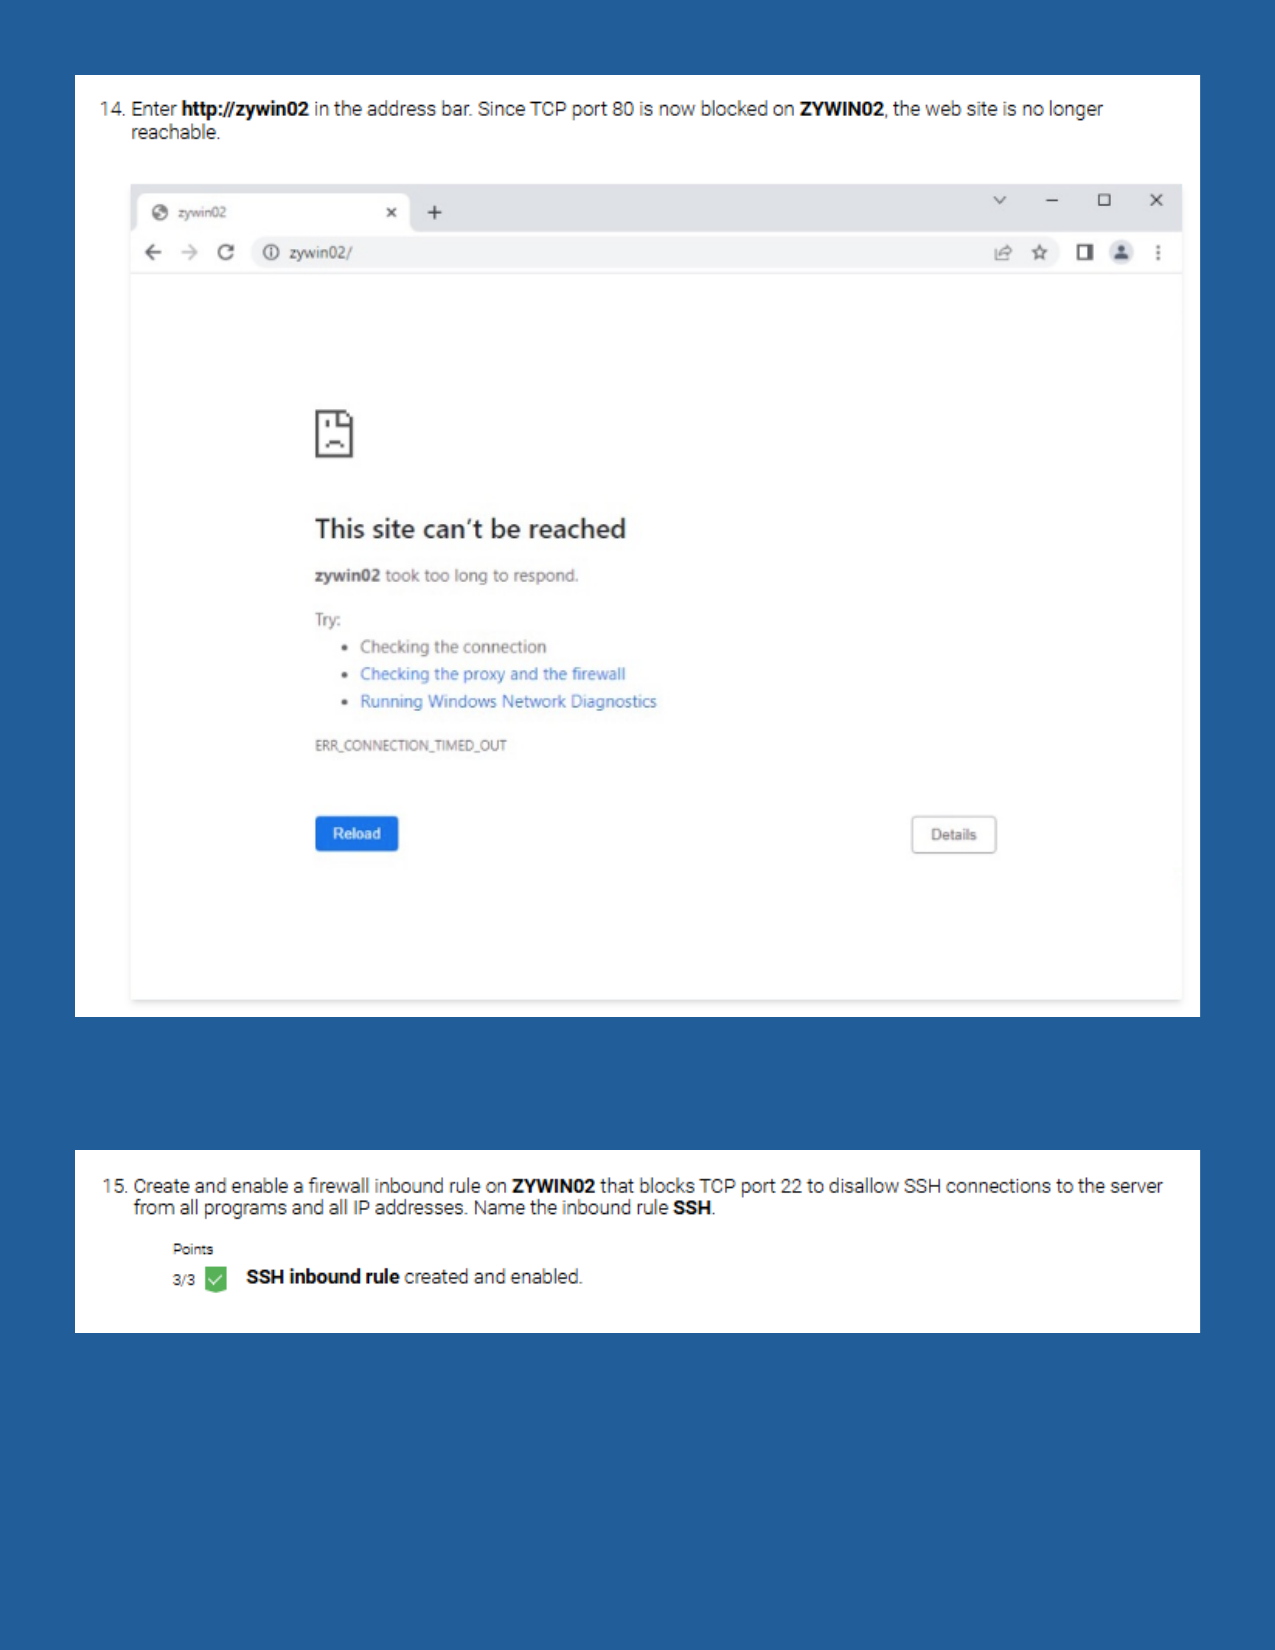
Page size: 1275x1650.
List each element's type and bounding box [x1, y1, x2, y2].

picture [75, 1150, 1200, 1333]
picture [75, 75, 1200, 1017]
